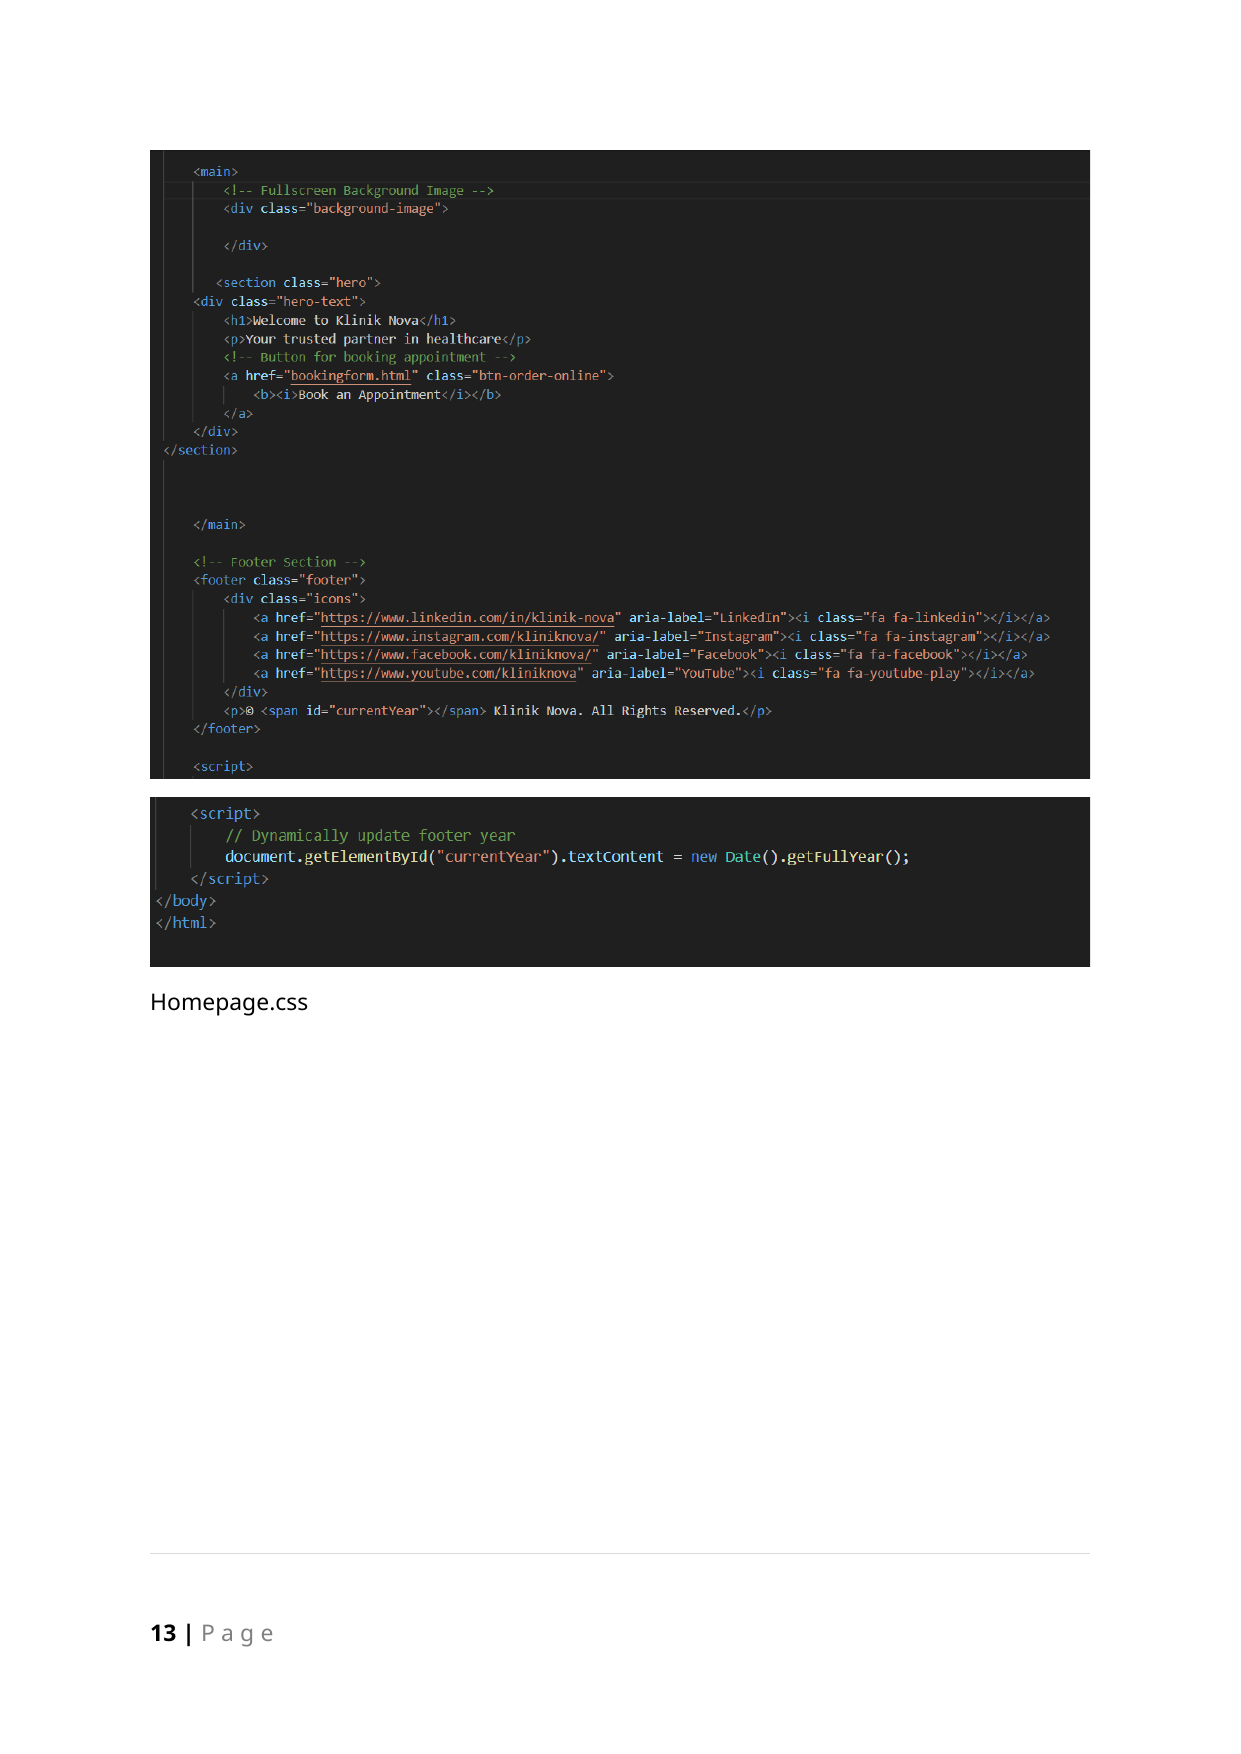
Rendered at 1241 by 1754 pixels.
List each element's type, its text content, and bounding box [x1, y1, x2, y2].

text Homepage.css [150, 986, 1090, 1017]
picture [150, 797, 1091, 967]
picture [150, 150, 1091, 779]
